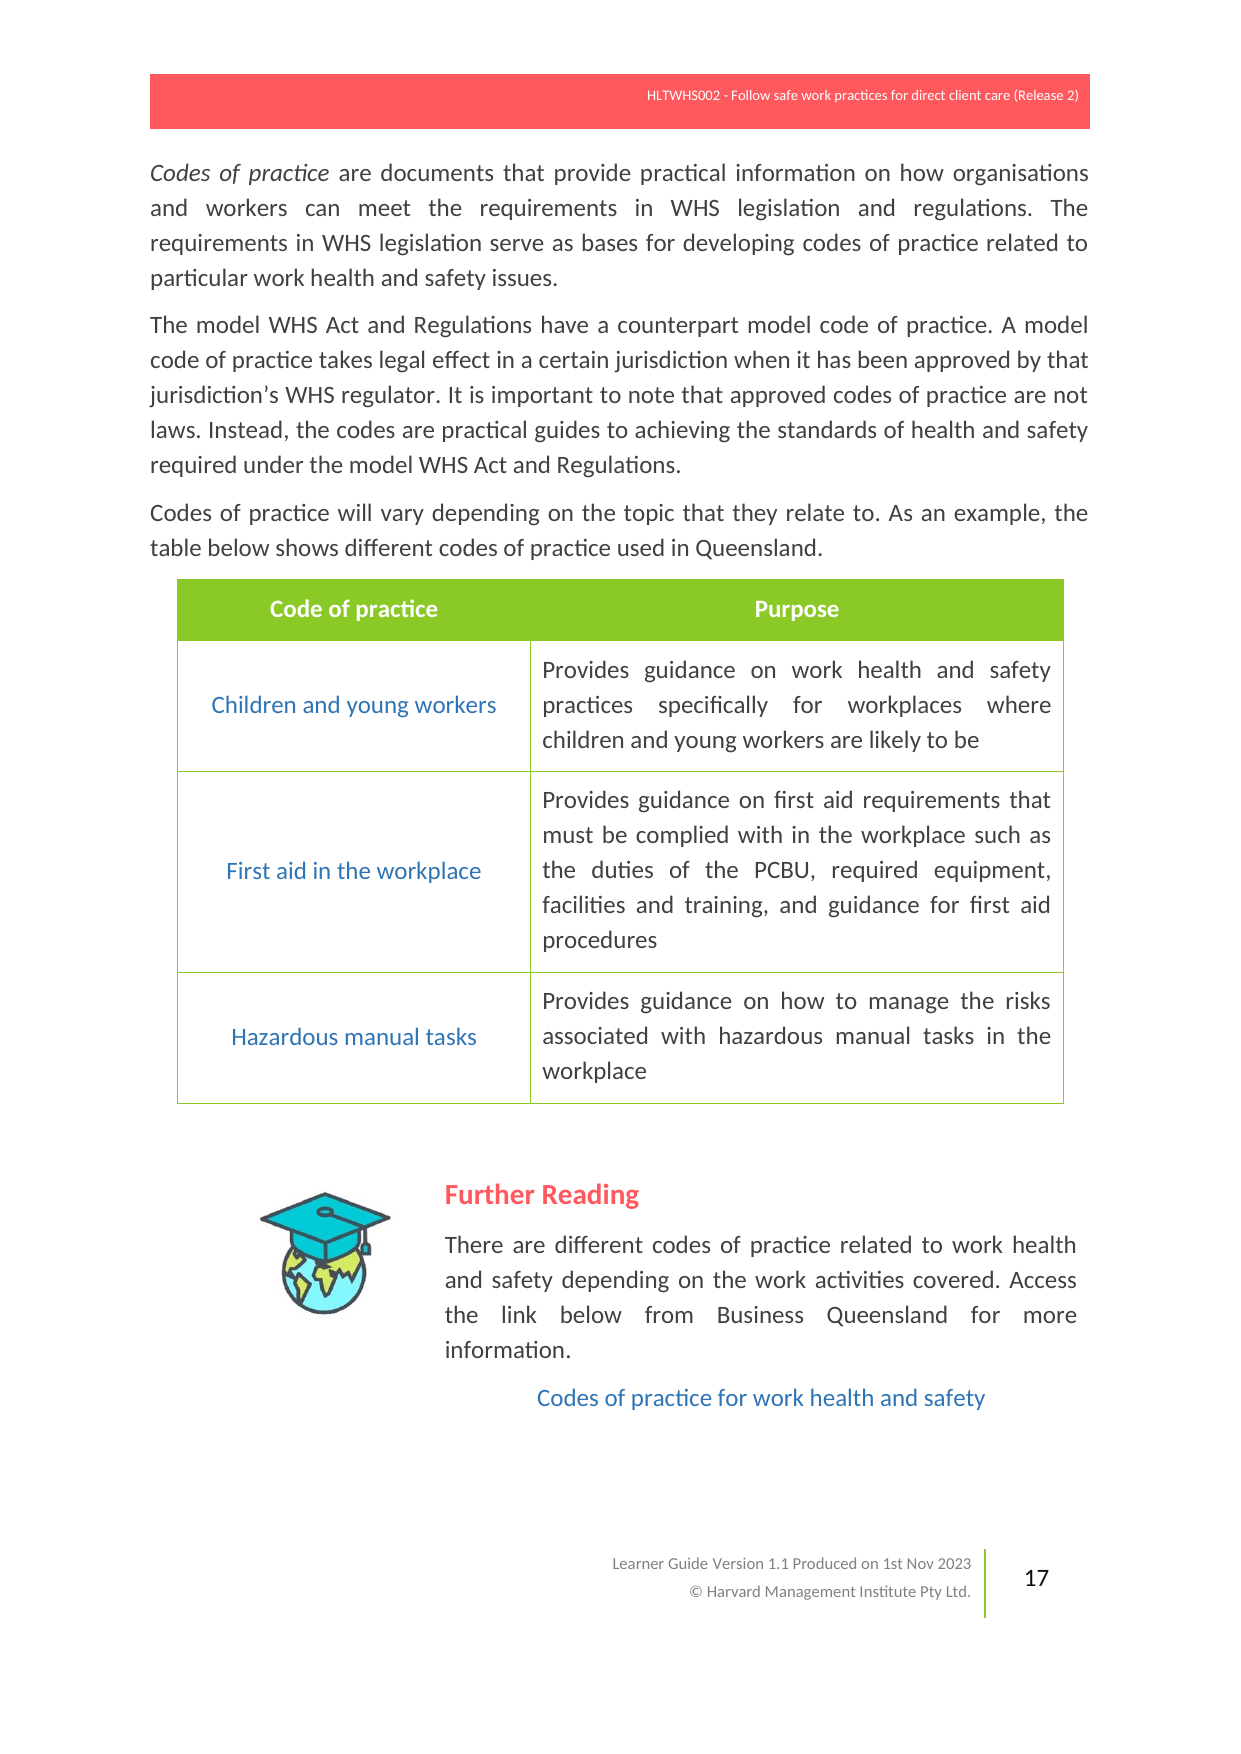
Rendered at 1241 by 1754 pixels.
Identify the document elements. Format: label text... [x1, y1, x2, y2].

text Codes of practice will vary depending on the topic that they relate to. As an example, the table below shows different codes of practice used in Queensland. [150, 497, 1090, 562]
table_cell Hazardous manual tasks [178, 973, 530, 1103]
picture [256, 1176, 397, 1324]
table_cell Provides guidance on first aid requirements that must be complied with in the workplace such as the duties of the PCBU, required equipment, facilities and training, and guidance for first aid procedures [531, 772, 1063, 972]
table_header Further Reading There are different codes of practice related to work health and safety depending on the work activities covered. Access the link below from Business Queensland for more information. Codes of practice for work health and safety [430, 1164, 1089, 1429]
table_cell Provides guidance on work health and safety practices specifically for workplaces where children and young workers are likely to be [531, 641, 1063, 771]
table_header Purpose [531, 580, 1063, 640]
text The model WHS Act and Regulations have a counterpart model code of practice. A model code of practice takes legal effect in a certain jurisdiction when it has been approved by that jurisdiction’s WHS regulator. It is important to note that approved codes of practice are not laws. Instead, the codes are practical guides to achieving the standards of health and safety required under the model WHS Act and Regulations. [150, 309, 1090, 480]
table_header [223, 1164, 430, 1429]
table_cell Provides guidance on how to manage the risks associated with hazardous manual tasks in the workplace [531, 973, 1063, 1103]
table_header Code of practice [178, 580, 530, 640]
table_cell First aid in the workplace [178, 772, 530, 972]
text Codes of practice are documents that provide practical information on how organisations and workers can meet the requirements in WHS legislation and regulations. The requirements in WHS legislation serve as bases for developing codes of practice related to particular work health and safety issues. [150, 157, 1090, 292]
table_cell Children and young workers [178, 641, 530, 771]
